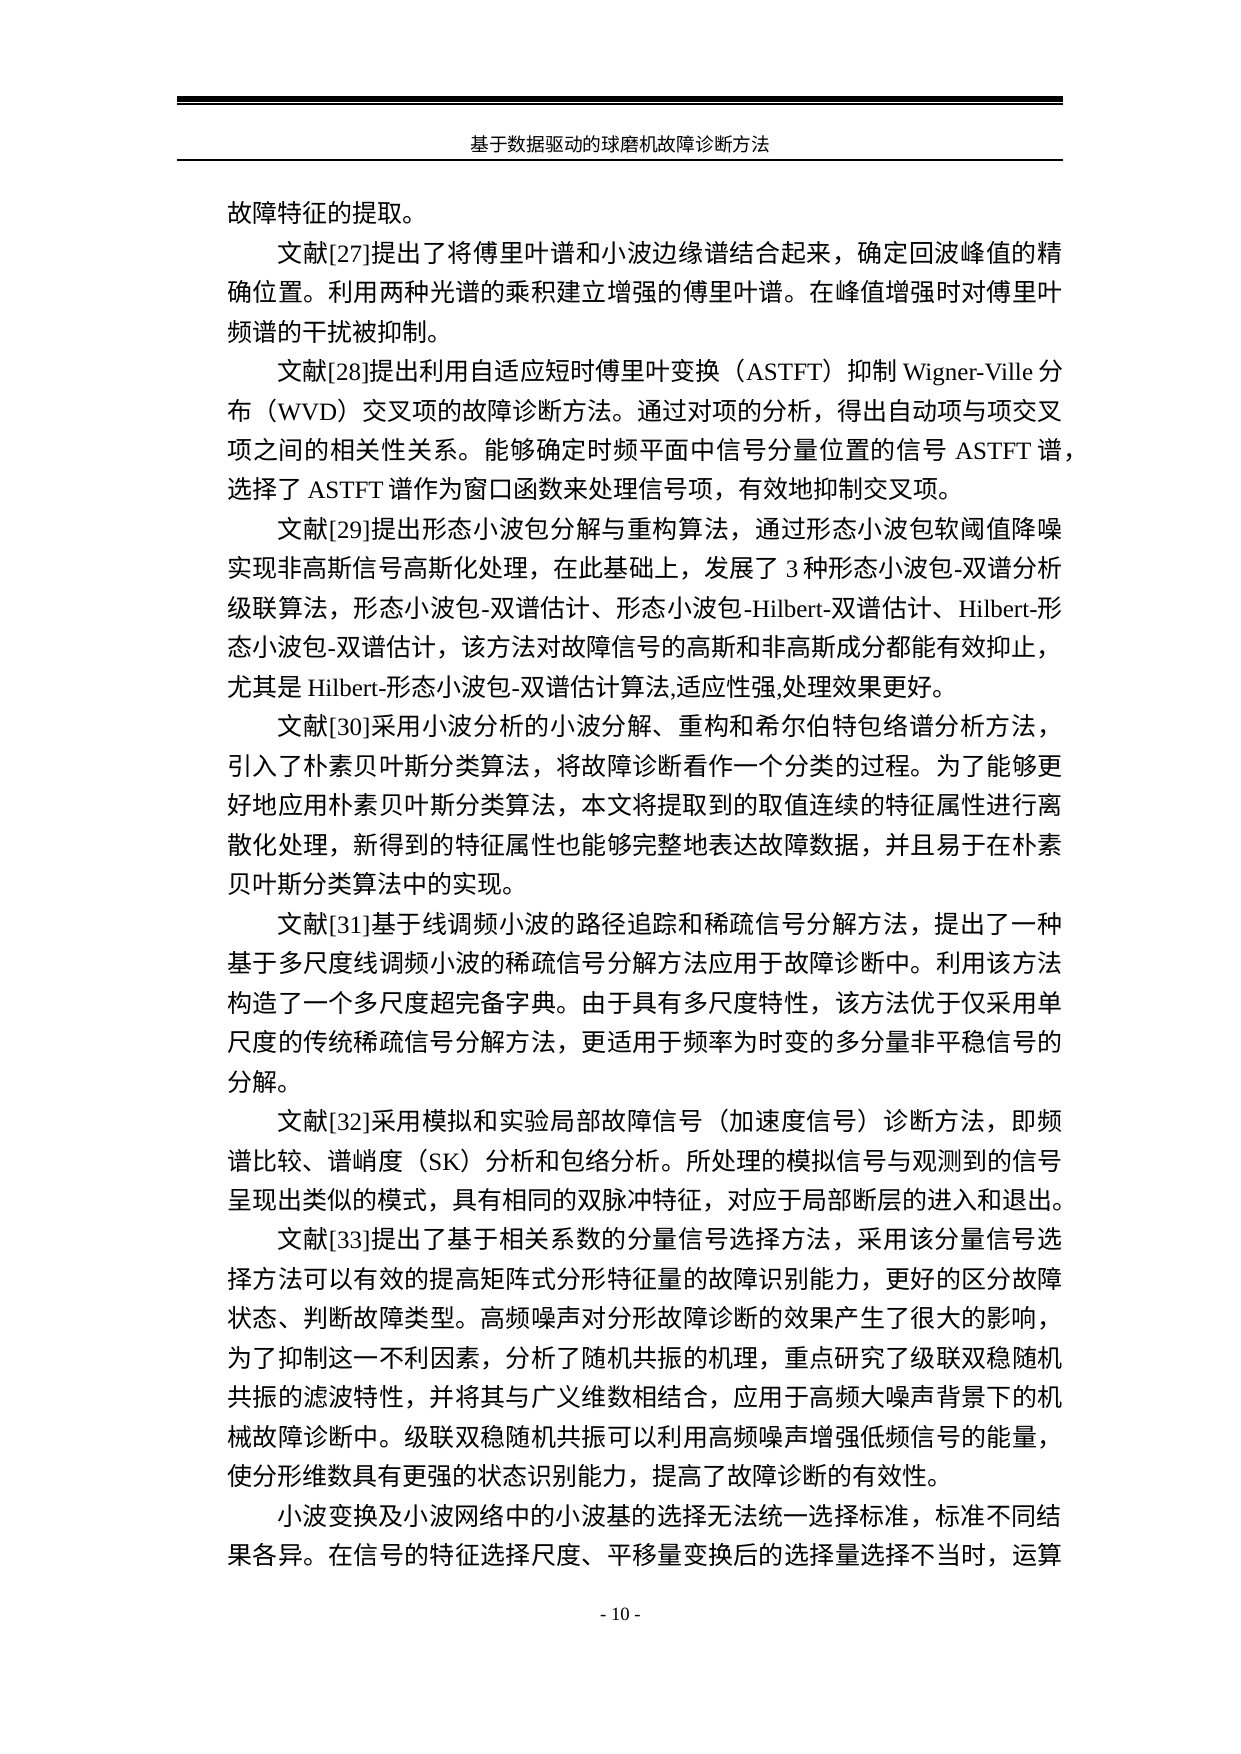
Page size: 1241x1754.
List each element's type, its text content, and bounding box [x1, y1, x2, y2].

text 文献[27]提出了将傅里叶谱和小波边缘谱结合起来，确定回波峰值的精确位置。利用两种光谱的乘积建立增强的傅里叶谱。在峰值增强时对傅里叶频谱的干扰被抑制。 [227, 231, 1063, 350]
text 文献[29]提出形态小波包分解与重构算法，通过形态小波包软阈值降噪实现非高斯信号高斯化处理，在此基础上，发展了3种形态小波包-双谱分析级联算法，形态小波包-双谱估计、形态小波包-Hilbert-双谱估计、Hilbert-形态小波包-双谱估计，该方法对故障信号的高斯和非高斯成分都能有效抑止，尤其是Hilbert-形态小波包-双谱估计算法,适应性强,处理效果更好。 [227, 508, 1063, 705]
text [227, 1495, 1063, 1574]
text 文献[30]采用小波分析的小波分解、重构和希尔伯特包络谱分析方法，引入了朴素贝叶斯分类算法，将故障诊断看作一个分类的过程。为了能够更好地应用朴素贝叶斯分类算法，本文将提取到的取值连续的特征属性进行离散化处理，新得到的特征属性也能够完整地表达故障数据，并且易于在朴素贝叶斯分类算法中的实现。 [227, 705, 1063, 903]
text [227, 192, 1063, 231]
text 文献[32]采用模拟和实验局部故障信号（加速度信号）诊断方法，即频谱比较、谱峭度（SK）分析和包络分析。所处理的模拟信号与观测到的信号呈现出类似的模式，具有相同的双脉冲特征，对应于局部断层的进入和退出。 [227, 1100, 1063, 1218]
text 文献[28]提出利用自适应短时傅里叶变换（ASTFT）抑制Wigner-Ville分布（WVD）交叉项的故障诊断方法。通过对项的分析，得出自动项与项交叉项之间的相关性关系。能够确定时频平面中信号分量位置的信号ASTFT谱，选择了ASTFT谱作为窗口函数来处理信号项，有效地抑制交叉项。 [227, 350, 1063, 508]
text 文献[31]基于线调频小波的路径追踪和稀疏信号分解方法，提出了一种基于多尺度线调频小波的稀疏信号分解方法应用于故障诊断中。利用该方法构造了一个多尺度超完备字典。由于具有多尺度特性，该方法优于仅采用单尺度的传统稀疏信号分解方法，更适用于频率为时变的多分量非平稳信号的分解。 [227, 903, 1063, 1100]
text 文献[33]提出了基于相关系数的分量信号选择方法，采用该分量信号选择方法可以有效的提高矩阵式分形特征量的故障识别能力，更好的区分故障状态、判断故障类型。高频噪声对分形故障诊断的效果产生了很大的影响，为了抑制这一不利因素，分析了随机共振的机理，重点研究了级联双稳随机共振的滤波特性，并将其与广义维数相结合，应用于高频大噪声背景下的机械故障诊断中。级联双稳随机共振可以利用高频噪声增强低频信号的能量，使分形维数具有更强的状态识别能力，提高了故障诊断的有效性。 [227, 1218, 1063, 1495]
